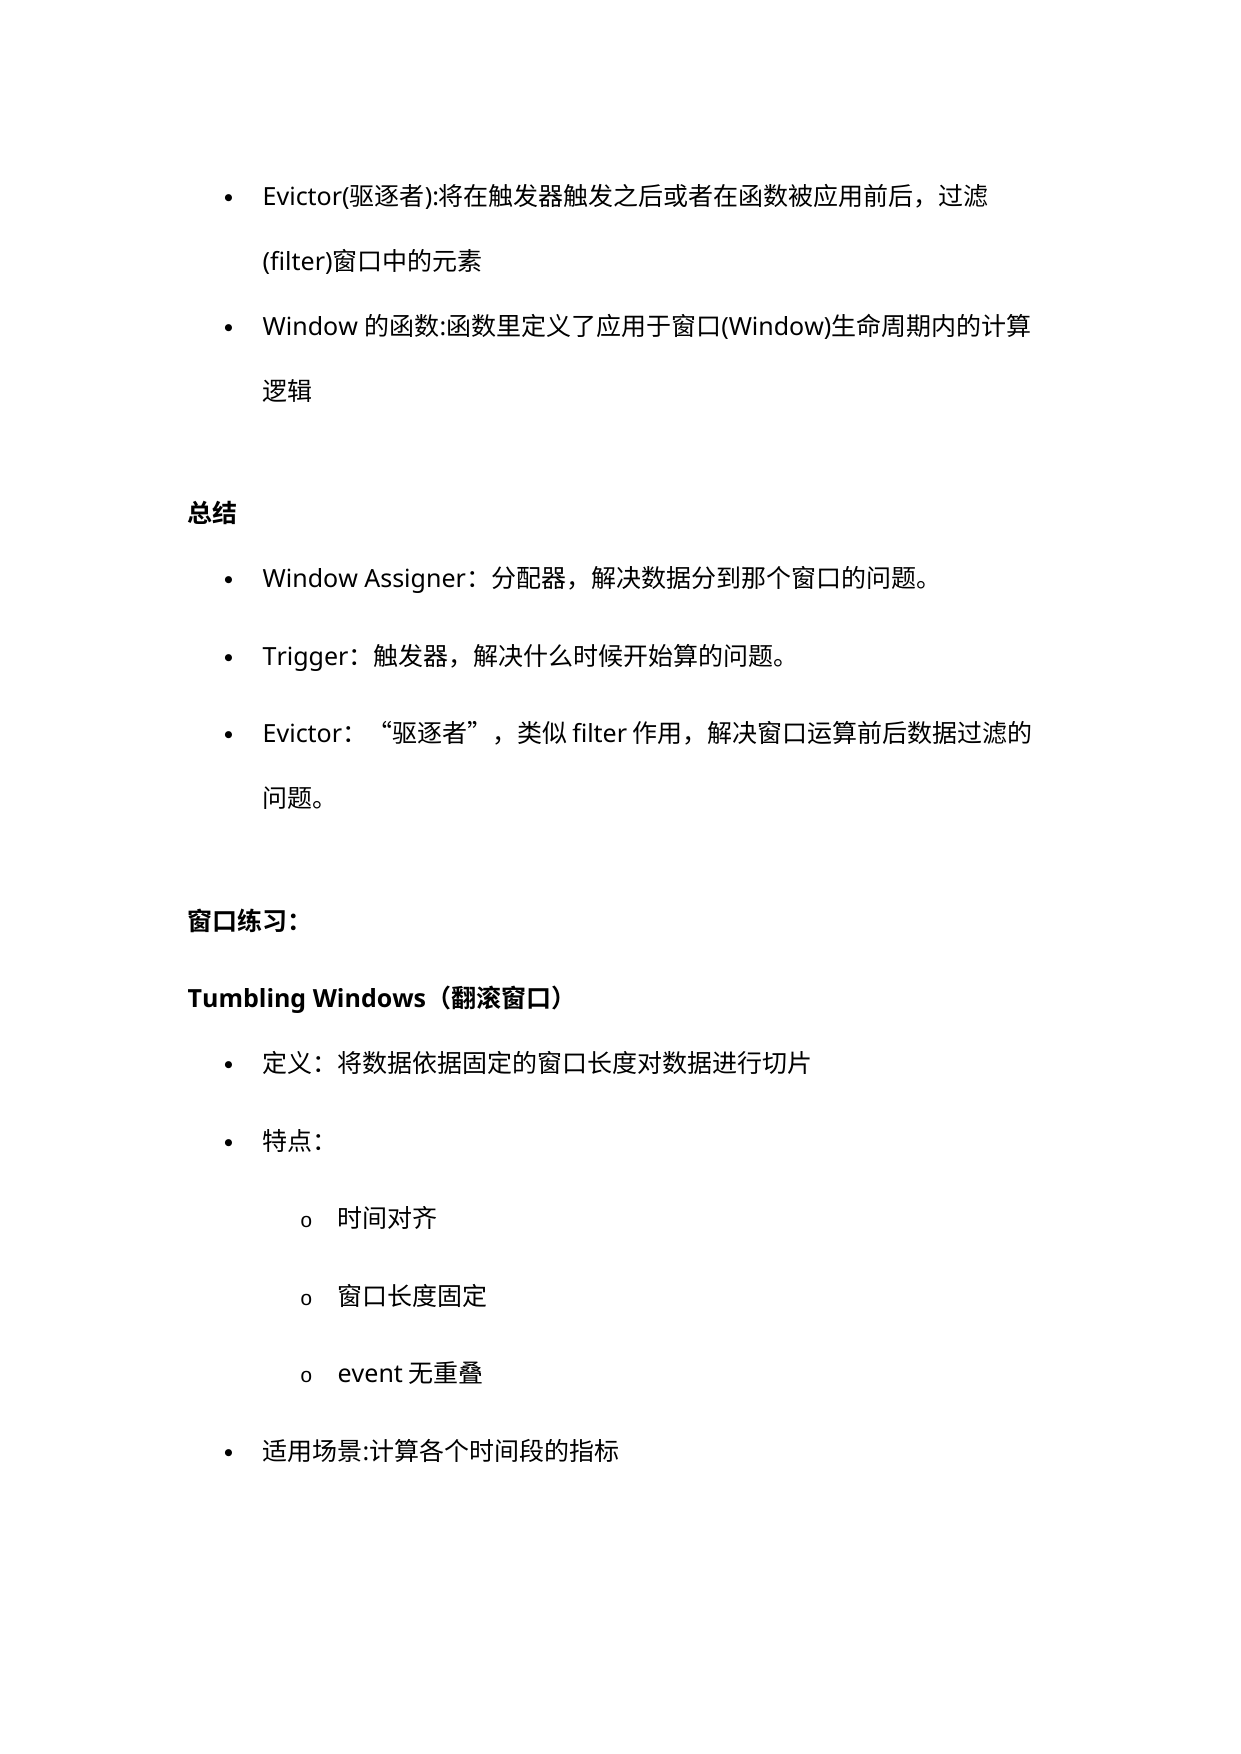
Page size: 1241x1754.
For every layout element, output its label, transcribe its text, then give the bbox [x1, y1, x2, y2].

list 特点： [225, 1107, 1053, 1172]
text Tumbling Windows（翻滚窗口） [187, 964, 1053, 1029]
text 总结 [187, 479, 1053, 544]
list 适用场景:计算各个时间段的指标 [225, 1417, 1053, 1482]
list Evictor(驱逐者):将在触发器触发之后或者在函数被应用前后，过滤(filter)窗口中的元素 [225, 162, 1053, 292]
list Trigger：触发器，解决什么时候开始算的问题。 [225, 622, 1053, 687]
text 窗口练习： [187, 887, 1053, 952]
list 窗口长度固定 [300, 1262, 1053, 1327]
list Window 的函数:函数里定义了应用于窗口(Window)生命周期内的计算逻辑 [225, 292, 1053, 422]
list Evictor：“驱逐者”，类似filter作用，解决窗口运算前后数据过滤的问题。 [225, 699, 1053, 829]
list Window Assigner：分配器，解决数据分到那个窗口的问题。 [225, 544, 1053, 609]
list event无重叠 [300, 1339, 1053, 1404]
list 时间对齐 [300, 1184, 1053, 1249]
list 定义：将数据依据固定的窗口长度对数据进行切片 [225, 1029, 1053, 1094]
